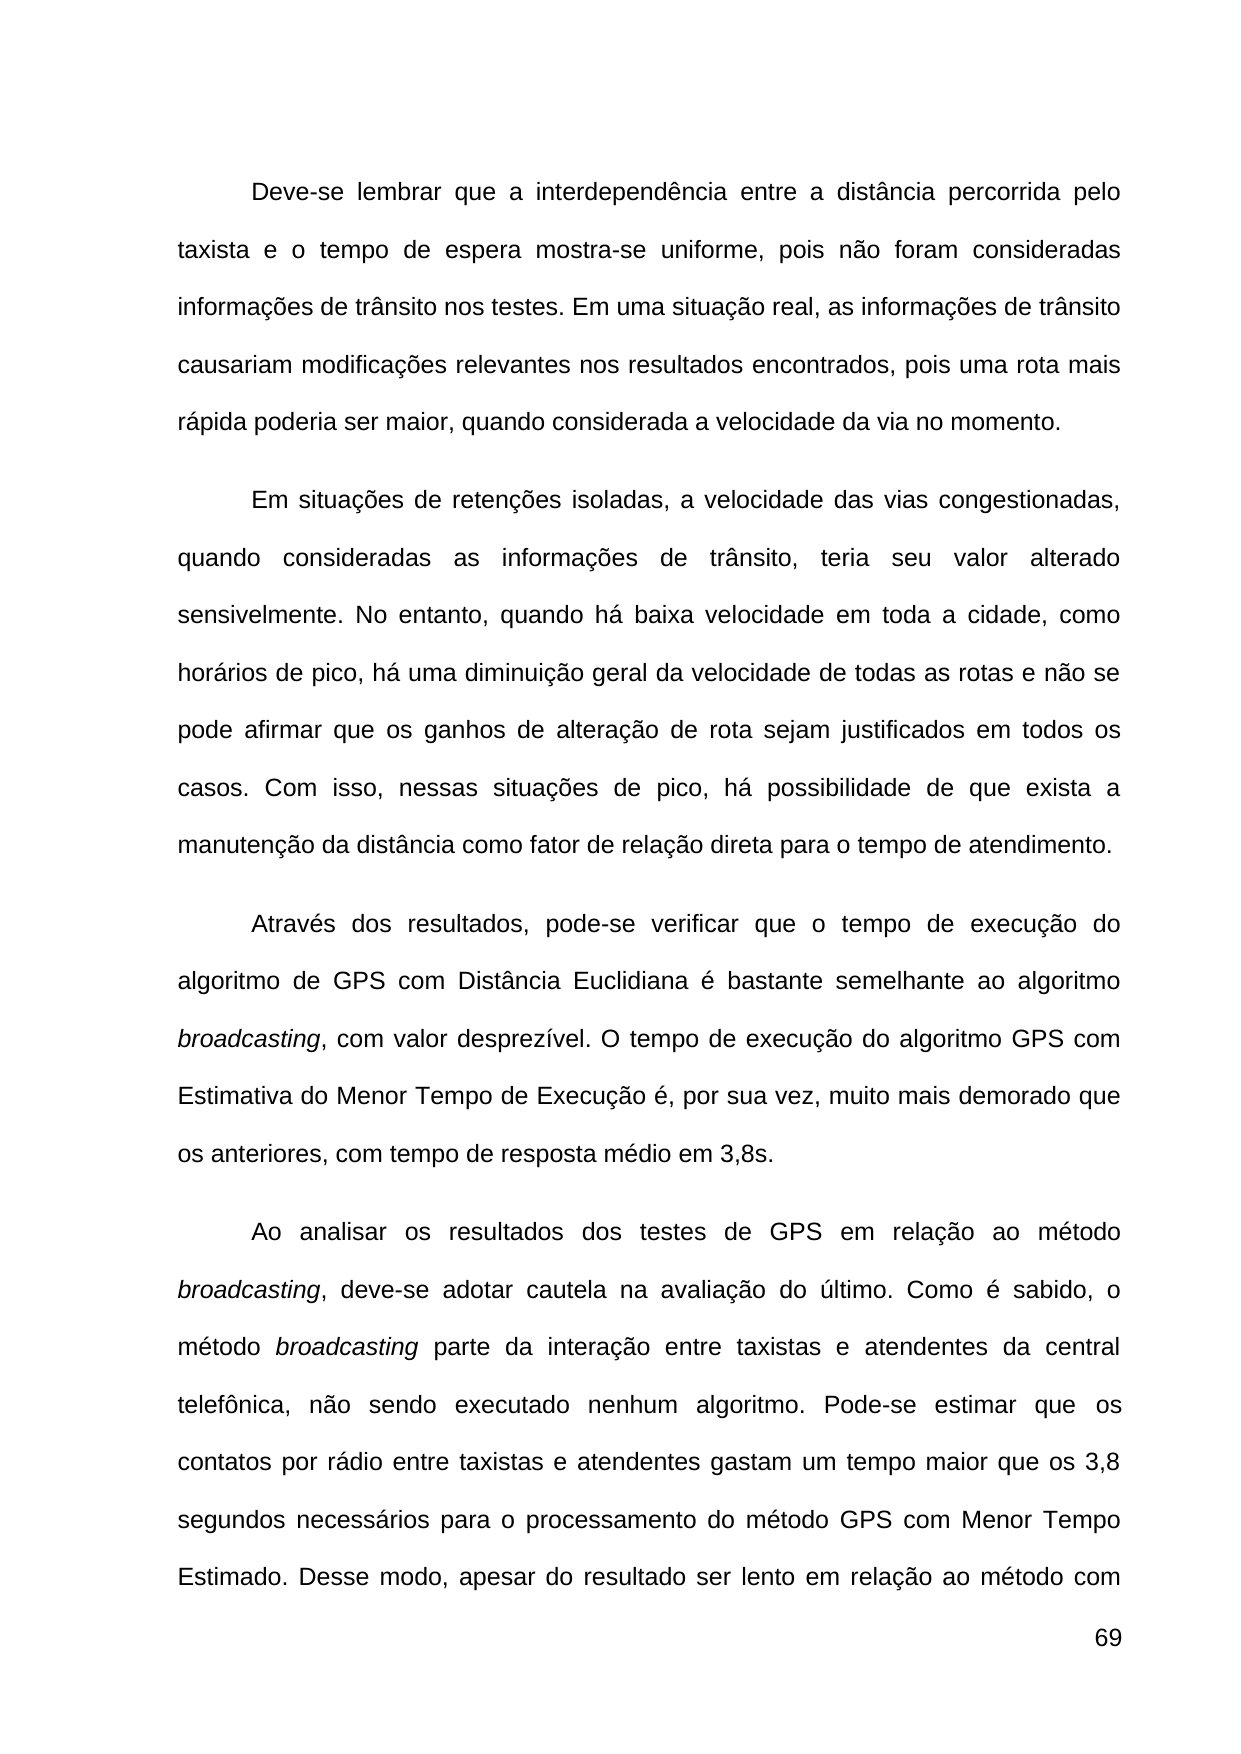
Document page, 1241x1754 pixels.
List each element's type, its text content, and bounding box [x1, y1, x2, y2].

text Em situações de retenções isoladas, a velocidade das vias congestionadas, quando consideradas as informações de trânsito, teria seu valor alterado sensivelmente. No entanto, quando há baixa velocidade em toda a cidade, como horários de pico, há uma diminuição geral da velocidade de todas as rotas e não se pode afirmar que os ganhos de alteração de rota sejam justificados em todos os casos. Com isso, nessas situações de pico, há possibilidade de que exista a manutenção da distância como fator de relação direta para o tempo de atendimento. [177, 486, 1122, 859]
text Através dos resultados, pode-se verificar que o tempo de execução do algoritmo de GPS com Distância Euclidiana é bastante semelhante ao algoritmo broadcasting, com valor desprezível. O tempo de execução do algoritmo GPS com Estimativa do Menor Tempo de Execução é, por sua vez, muito mais demorado que os anteriores, com tempo de resposta médio em 3,8s. [177, 909, 1122, 1168]
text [177, 1217, 1122, 1591]
text Deve-se lembrar que a interdependência entre a distância percorrida pelo taxista e o tempo de espera mostra-se uniforme, pois não foram consideradas informações de trânsito nos testes. Em uma situação real, as informações de trânsito causariam modificações relevantes nos resultados encontrados, pois uma rota mais rápida poderia ser maior, quando considerada a velocidade da via no momento. [177, 177, 1122, 436]
